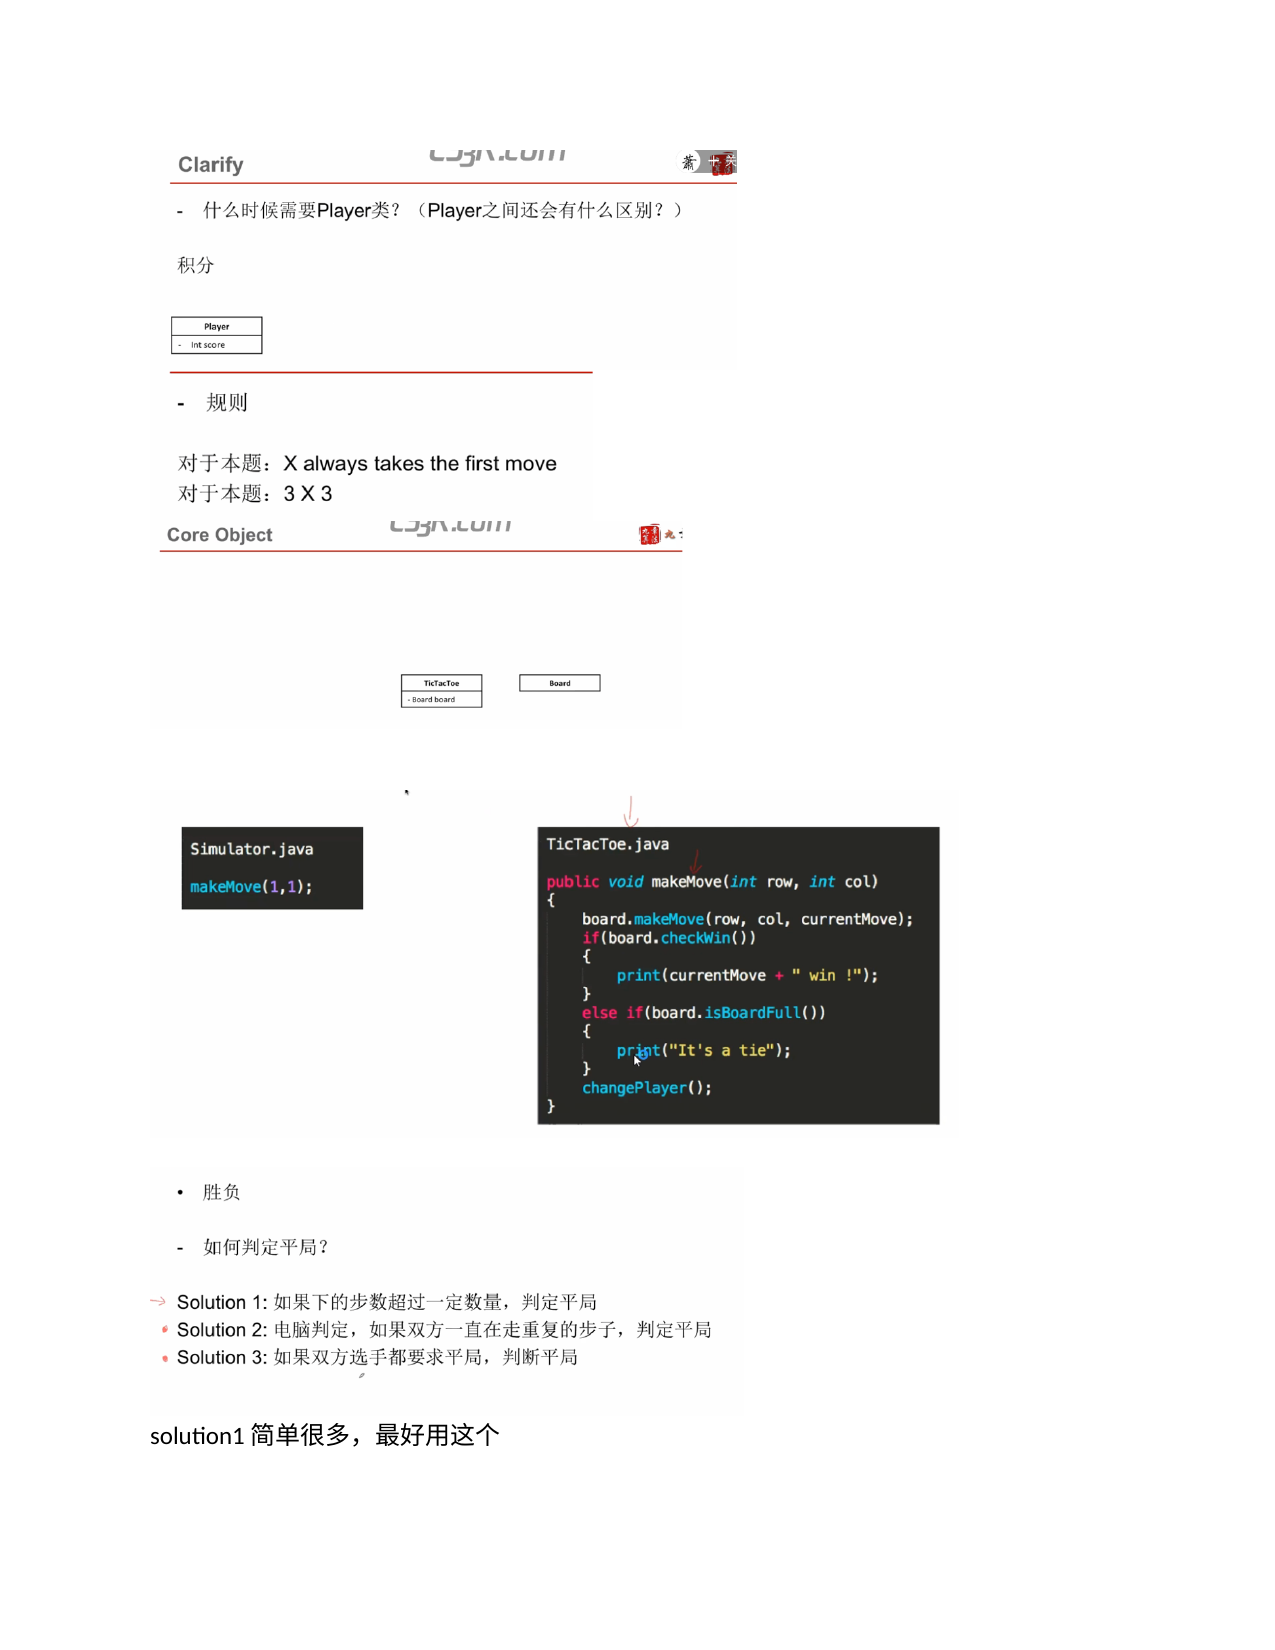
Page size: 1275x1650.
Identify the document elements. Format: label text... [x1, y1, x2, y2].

picture [150, 790, 959, 1138]
picture [150, 150, 737, 729]
picture [150, 1167, 745, 1416]
text solution1简单很多，最好用这个 [150, 1416, 1125, 1452]
